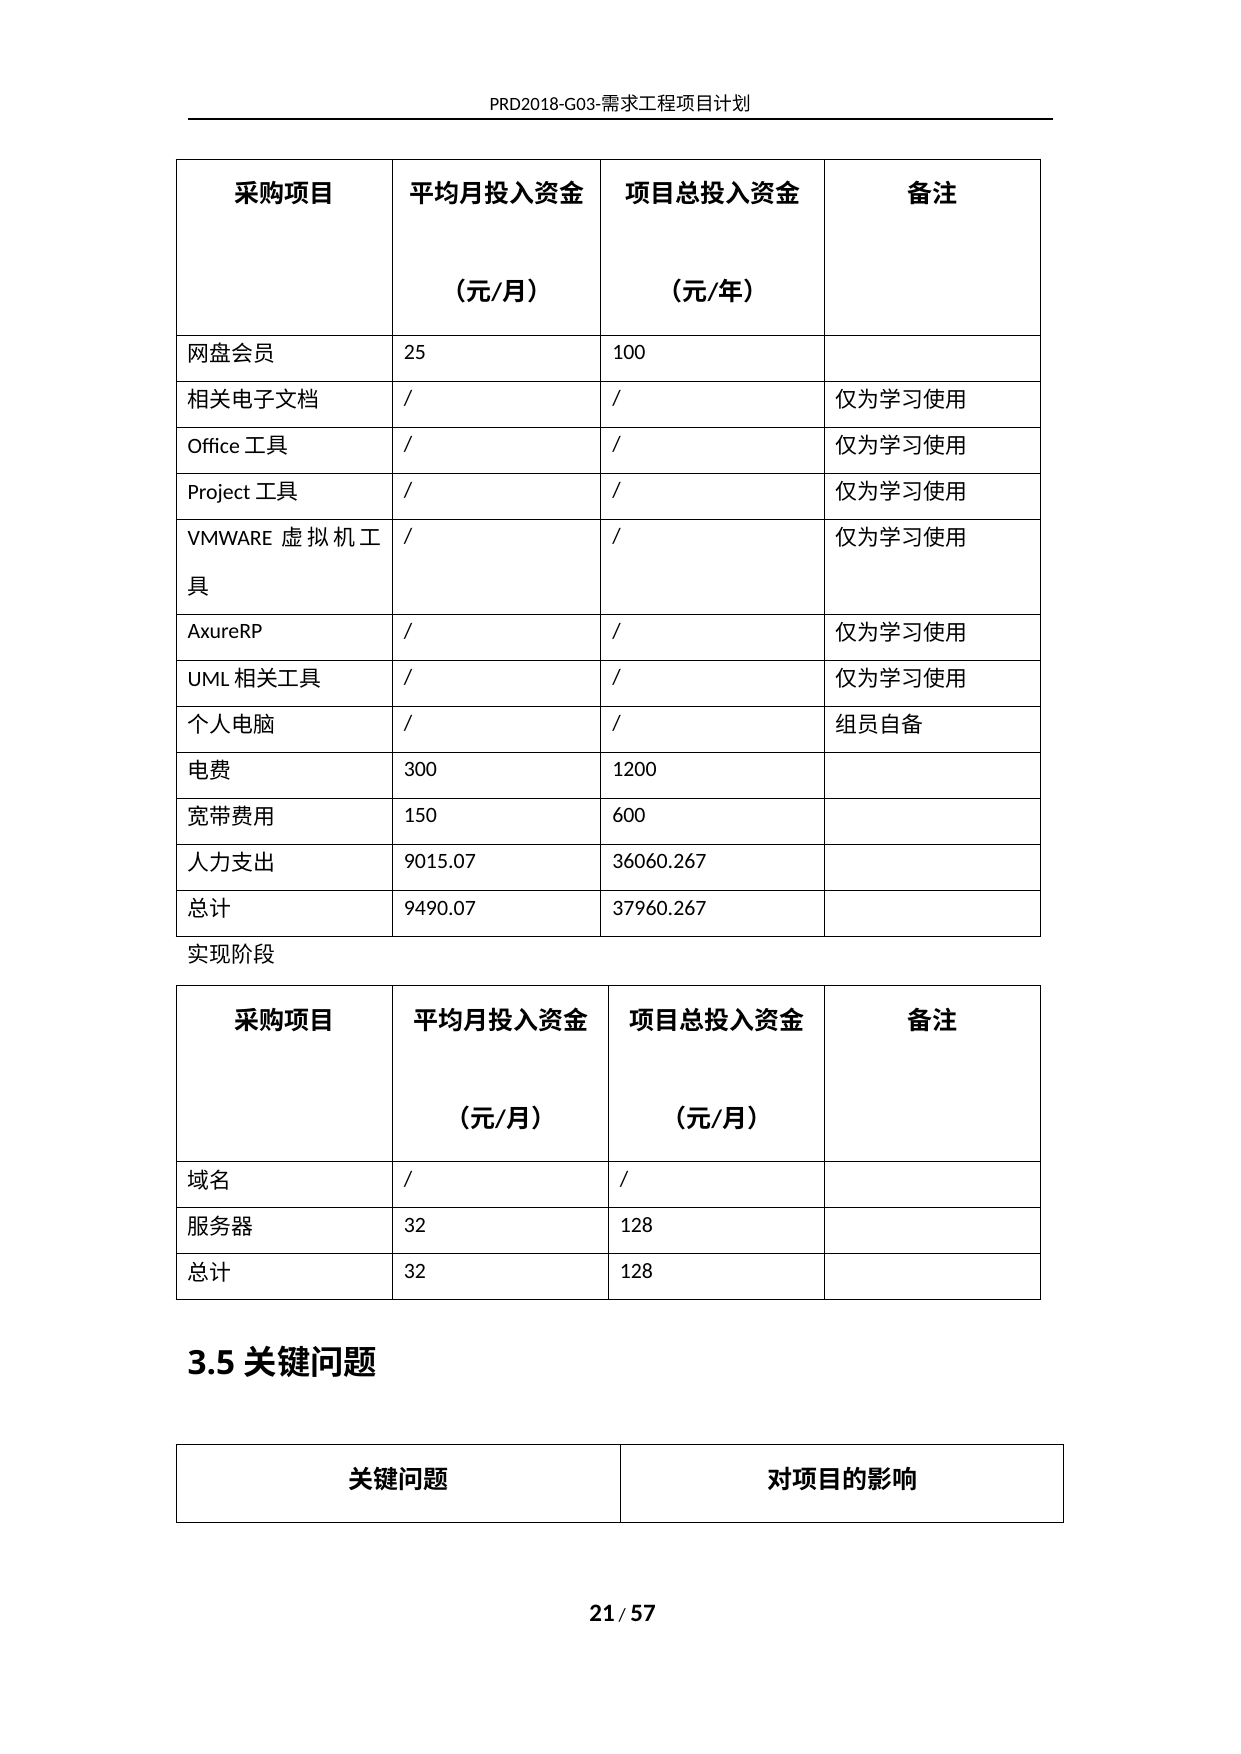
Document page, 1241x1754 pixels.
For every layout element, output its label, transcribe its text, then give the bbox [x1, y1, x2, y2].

table_header 采购项目 [177, 160, 392, 334]
table_cell 9490.07 [393, 891, 600, 936]
table_cell 域名 [177, 1162, 392, 1207]
table_cell 总计 [177, 1254, 392, 1299]
table_cell 人力支出 [177, 845, 392, 890]
table_cell [825, 336, 1040, 381]
table_cell 仅为学习使用 [825, 520, 1040, 613]
table_cell [825, 845, 1040, 890]
table_header 平均月投入资金（元/月） [393, 160, 600, 334]
table_cell Office工具 [177, 428, 392, 473]
table_cell 150 [393, 799, 600, 844]
table_cell 宽带费用 [177, 799, 392, 844]
table_header 备注 [825, 160, 1040, 334]
table_header 项目总投入资金（元/年） [601, 160, 824, 334]
table_cell 电费 [177, 753, 392, 798]
table_header 项目总投入资金（元/月） [609, 986, 824, 1161]
table_cell / [601, 661, 824, 706]
table_cell 300 [393, 753, 600, 798]
table_cell / [393, 615, 600, 659]
table_cell 仅为学习使用 [825, 382, 1040, 427]
table_header 备注 [825, 986, 1040, 1161]
table_cell / [393, 661, 600, 706]
table_cell / [609, 1162, 824, 1207]
table_cell AxureRP [177, 615, 392, 659]
table_cell / [393, 428, 600, 473]
table_cell 网盘会员 [177, 336, 392, 381]
table_cell 组员自备 [825, 707, 1040, 752]
table_cell / [393, 520, 600, 613]
table_cell / [601, 474, 824, 519]
table_cell / [601, 707, 824, 752]
table_cell VMWARE虚拟机工具 [177, 520, 392, 613]
table_cell / [393, 474, 600, 519]
table_cell 37960.267 [601, 891, 824, 936]
table_cell 100 [601, 336, 824, 381]
subtitle 3.5 关键问题 [187, 1327, 1053, 1392]
table_cell 1200 [601, 753, 824, 798]
table_cell 32 [393, 1208, 608, 1253]
table_header 关键问题 [177, 1445, 620, 1522]
table_cell 128 [609, 1208, 824, 1253]
table_cell / [601, 428, 824, 473]
table_cell 36060.267 [601, 845, 824, 890]
table_cell / [601, 382, 824, 427]
table_cell 32 [393, 1254, 608, 1299]
table_cell 相关电子文档 [177, 382, 392, 427]
table_cell 25 [393, 336, 600, 381]
table_header 对项目的影响 [621, 1445, 1063, 1522]
table_cell 仅为学习使用 [825, 428, 1040, 473]
table_cell [825, 1254, 1040, 1299]
table_cell / [601, 520, 824, 613]
table_cell / [393, 1162, 608, 1207]
table_cell 600 [601, 799, 824, 844]
table_cell 仅为学习使用 [825, 615, 1040, 659]
table_cell 128 [609, 1254, 824, 1299]
table_cell 仅为学习使用 [825, 474, 1040, 519]
table_cell 仅为学习使用 [825, 661, 1040, 706]
table_cell 总计 [177, 891, 392, 936]
table_cell [825, 1162, 1040, 1207]
table_header 采购项目 [177, 986, 392, 1161]
text 实现阶段 [187, 937, 1053, 969]
table_cell 9015.07 [393, 845, 600, 890]
table_cell [825, 799, 1040, 844]
table_cell / [393, 382, 600, 427]
table_cell 个人电脑 [177, 707, 392, 752]
table_cell / [393, 707, 600, 752]
table_cell [825, 891, 1040, 936]
table_cell 服务器 [177, 1208, 392, 1253]
table_header 平均月投入资金（元/月） [393, 986, 608, 1161]
table_cell UML相关工具 [177, 661, 392, 706]
table_cell [825, 1208, 1040, 1253]
table_cell [825, 753, 1040, 798]
table_cell Project工具 [177, 474, 392, 519]
table_cell / [601, 615, 824, 659]
